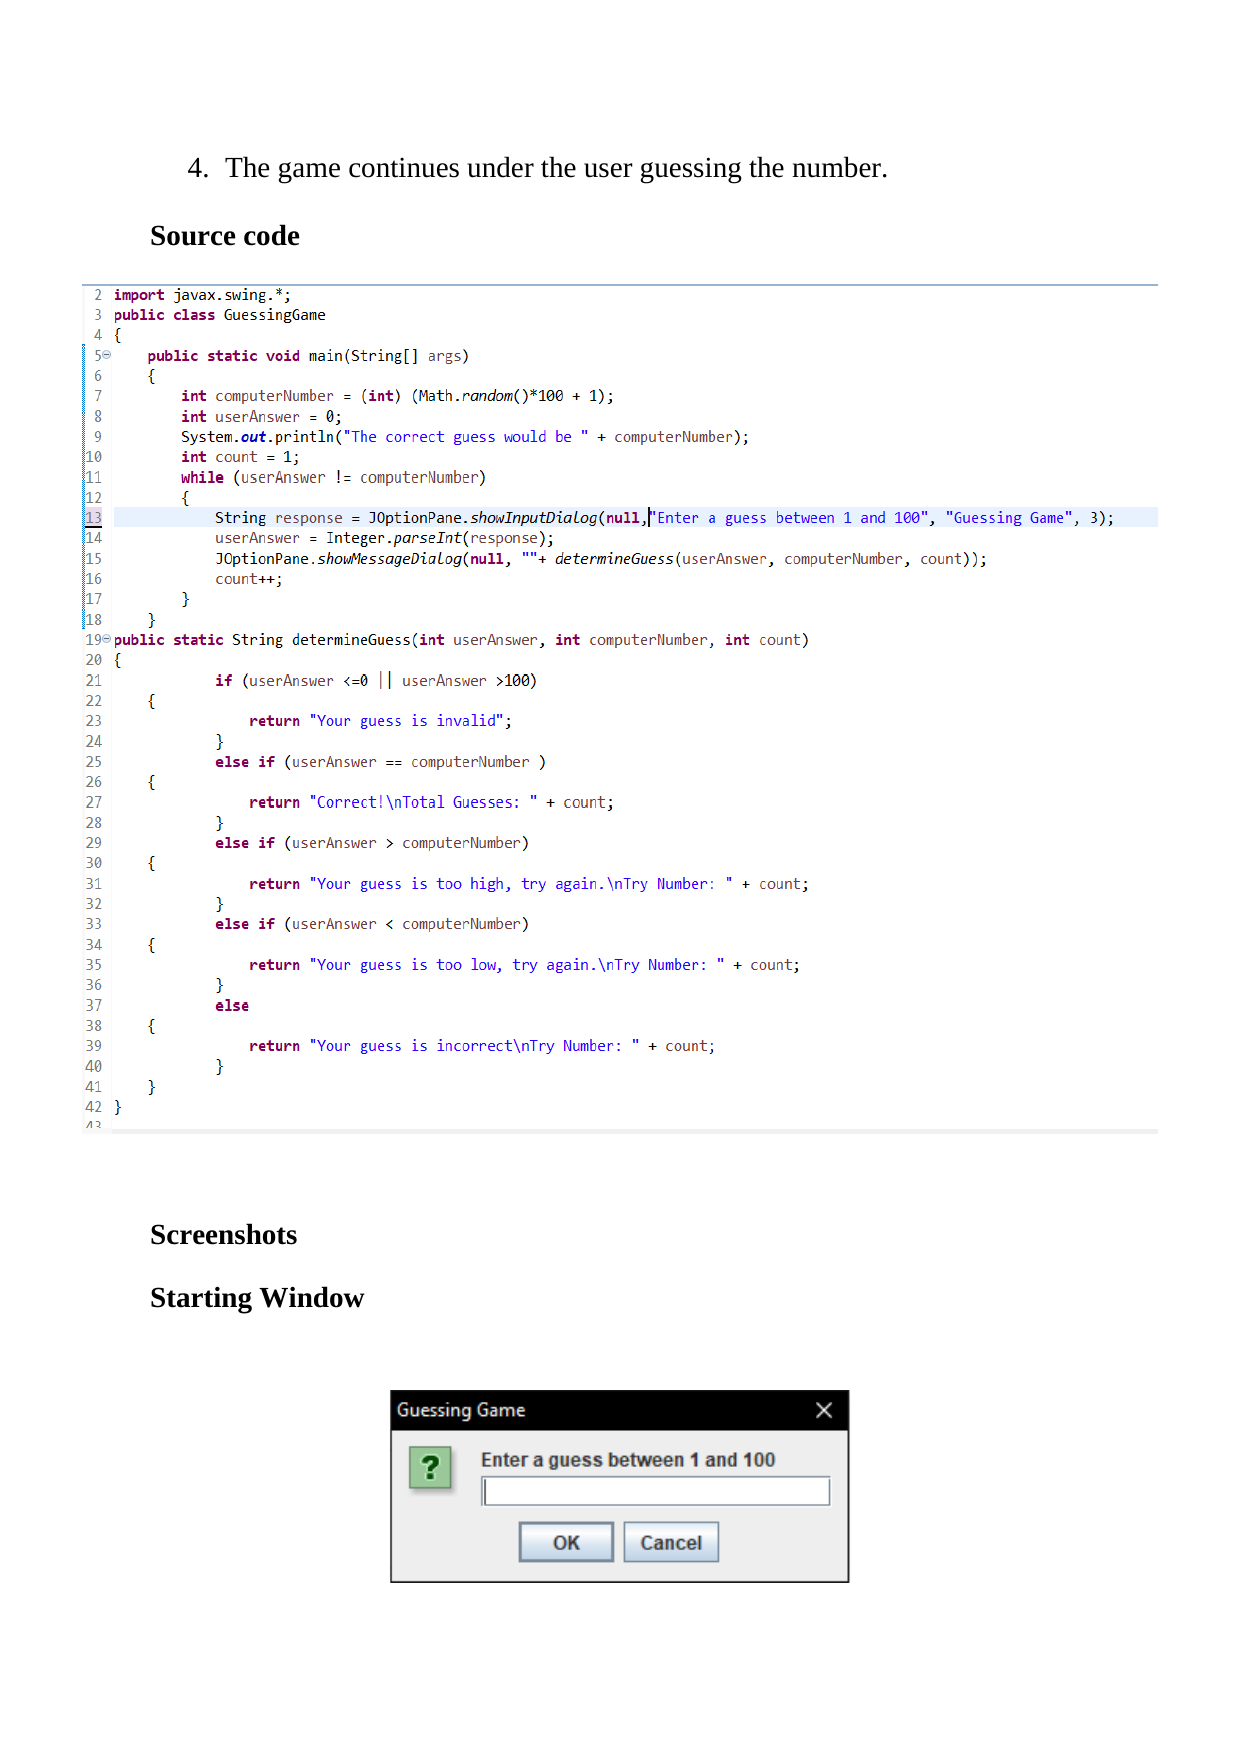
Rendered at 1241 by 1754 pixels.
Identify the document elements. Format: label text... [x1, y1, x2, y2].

text Source code [150, 218, 1090, 251]
text Starting Window [150, 1280, 1090, 1314]
text Screenshots [150, 1217, 1090, 1251]
picture [82, 283, 1159, 1134]
list The game continues under the user guessing the number. [187, 150, 1090, 183]
picture [389, 1390, 851, 1583]
